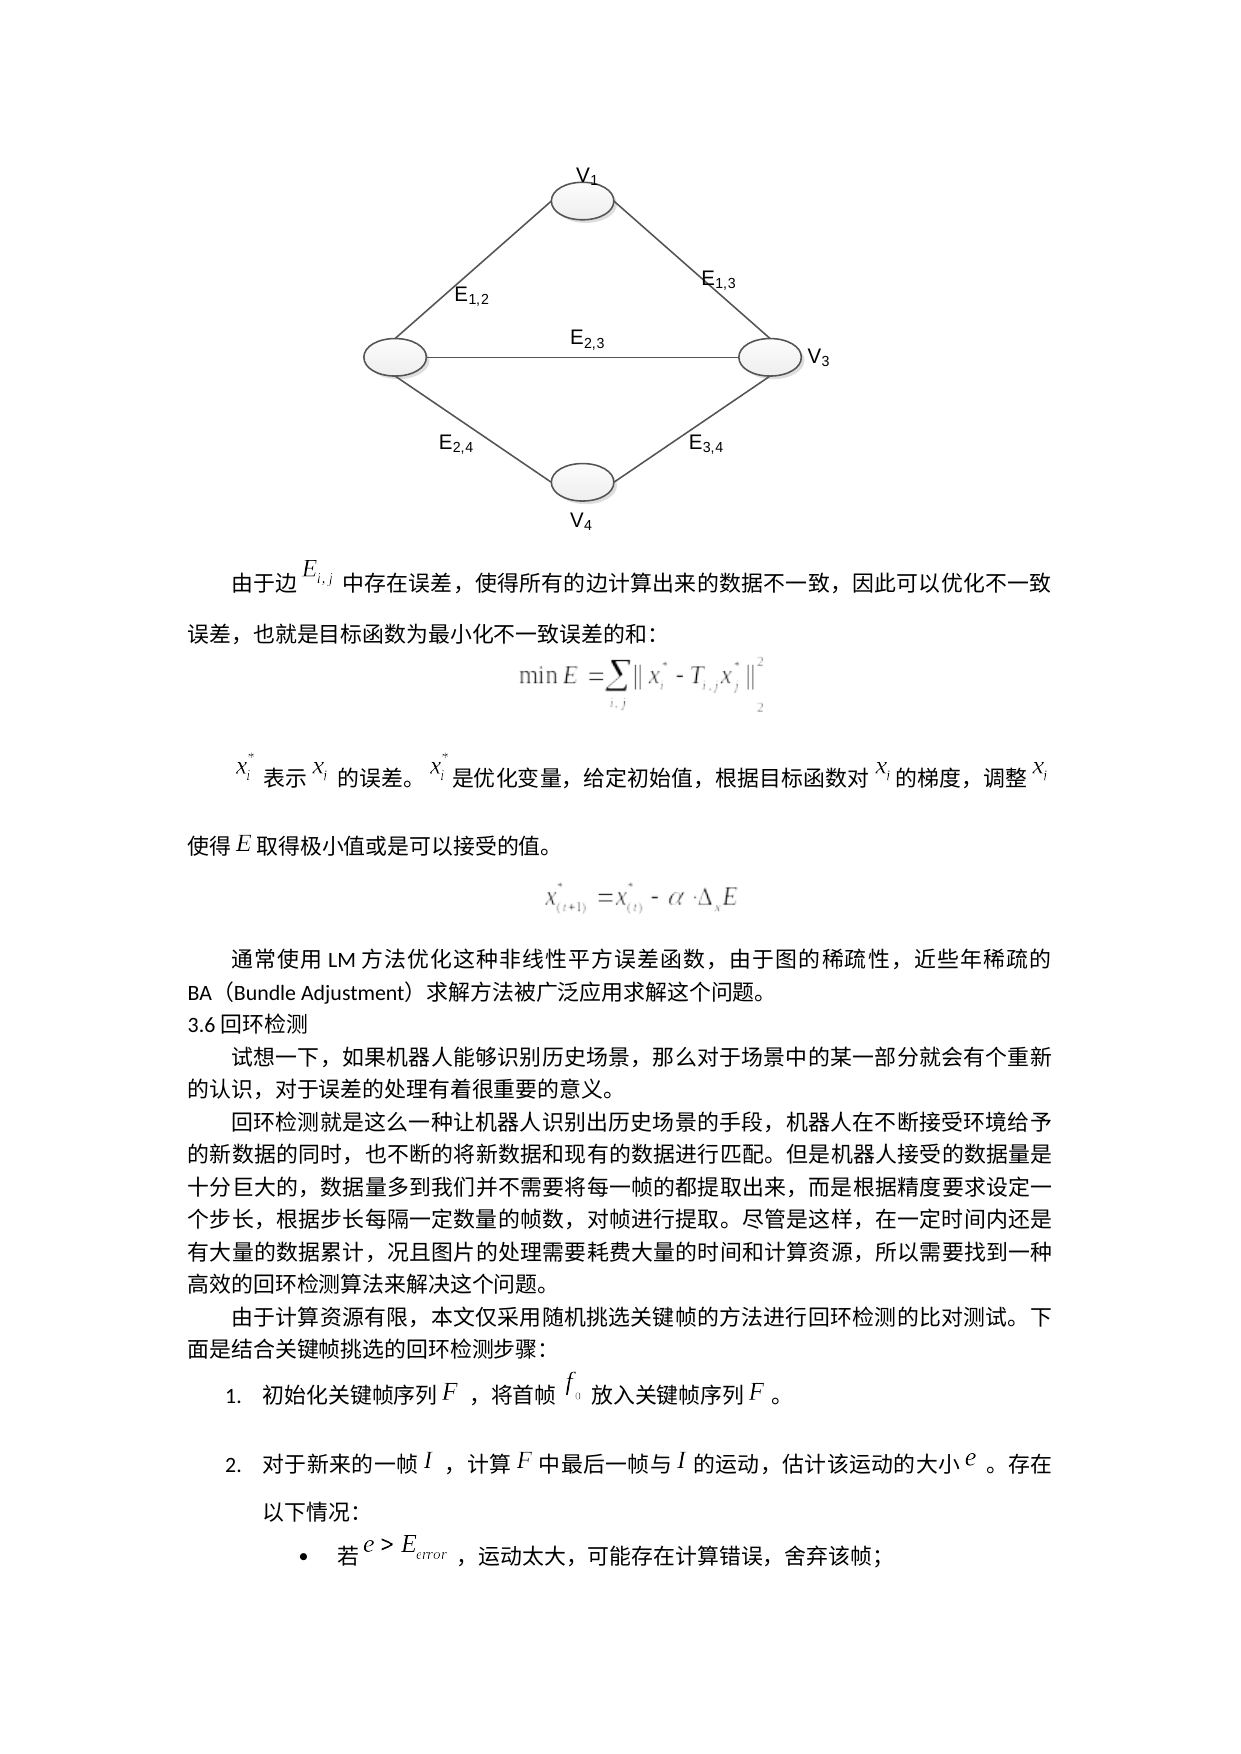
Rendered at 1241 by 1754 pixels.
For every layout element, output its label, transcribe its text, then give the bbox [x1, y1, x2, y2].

list 若 ，运动太大，可能存在计算错误，舍弃该帧； [300, 1527, 1053, 1592]
text 3.6 回环检测 [187, 1007, 1053, 1039]
text 由于计算资源有限，本文仅采用随机挑选关键帧的方法进行回环检测的比对测试。下面是结合关键帧挑选的回环检测步骤： [187, 1299, 1053, 1364]
text 通常使用LM方法优化这种非线性平方误差函数，由于图的稀疏性，近些年稀疏的BA（Bundle Adjustment）求解方法被广泛应用求解这个问题。 [187, 942, 1053, 1007]
text 试想一下，如果机器人能够识别历史场景，那么对于场景中的某一部分就会有个重新的认识，对于误差的处理有着很重要的意义。 [187, 1039, 1053, 1104]
text 表示 的误差。是优化变量，给定初始值，根据目标函数对的梯度，调整使得取得极小值或是可以接受的值。 [187, 747, 1053, 877]
text 由于边 中存在误差，使得所有的边计算出来的数据不一致，因此可以优化不一致误差，也就是目标函数为最小化不一致误差的和： [187, 552, 1053, 649]
text 回环检测就是这么一种让机器人识别出历史场景的手段，机器人在不断接受环境给予的新数据的同时，也不断的将新数据和现有的数据进行匹配。但是机器人接受的数据量是十分巨大的，数据量多到我们并不需要将每一帧的都提取出来，而是根据精度要求设定一个步长，根据步长每隔一定数量的帧数，对帧进行提取。尽管是这样，在一定时间内还是有大量的数据累计，况且图片的处理需要耗费大量的时间和计算资源，所以需要找到一种高效的回环检测算法来解决这个问题。 [187, 1104, 1053, 1299]
list 对于新来的一帧 ，计算中最后一帧与的运动，估计该运动的大小 。存在以下情况： [225, 1429, 1053, 1527]
list 初始化关键帧序列 ，将首帧 放入关键帧序列。 [225, 1364, 1053, 1429]
